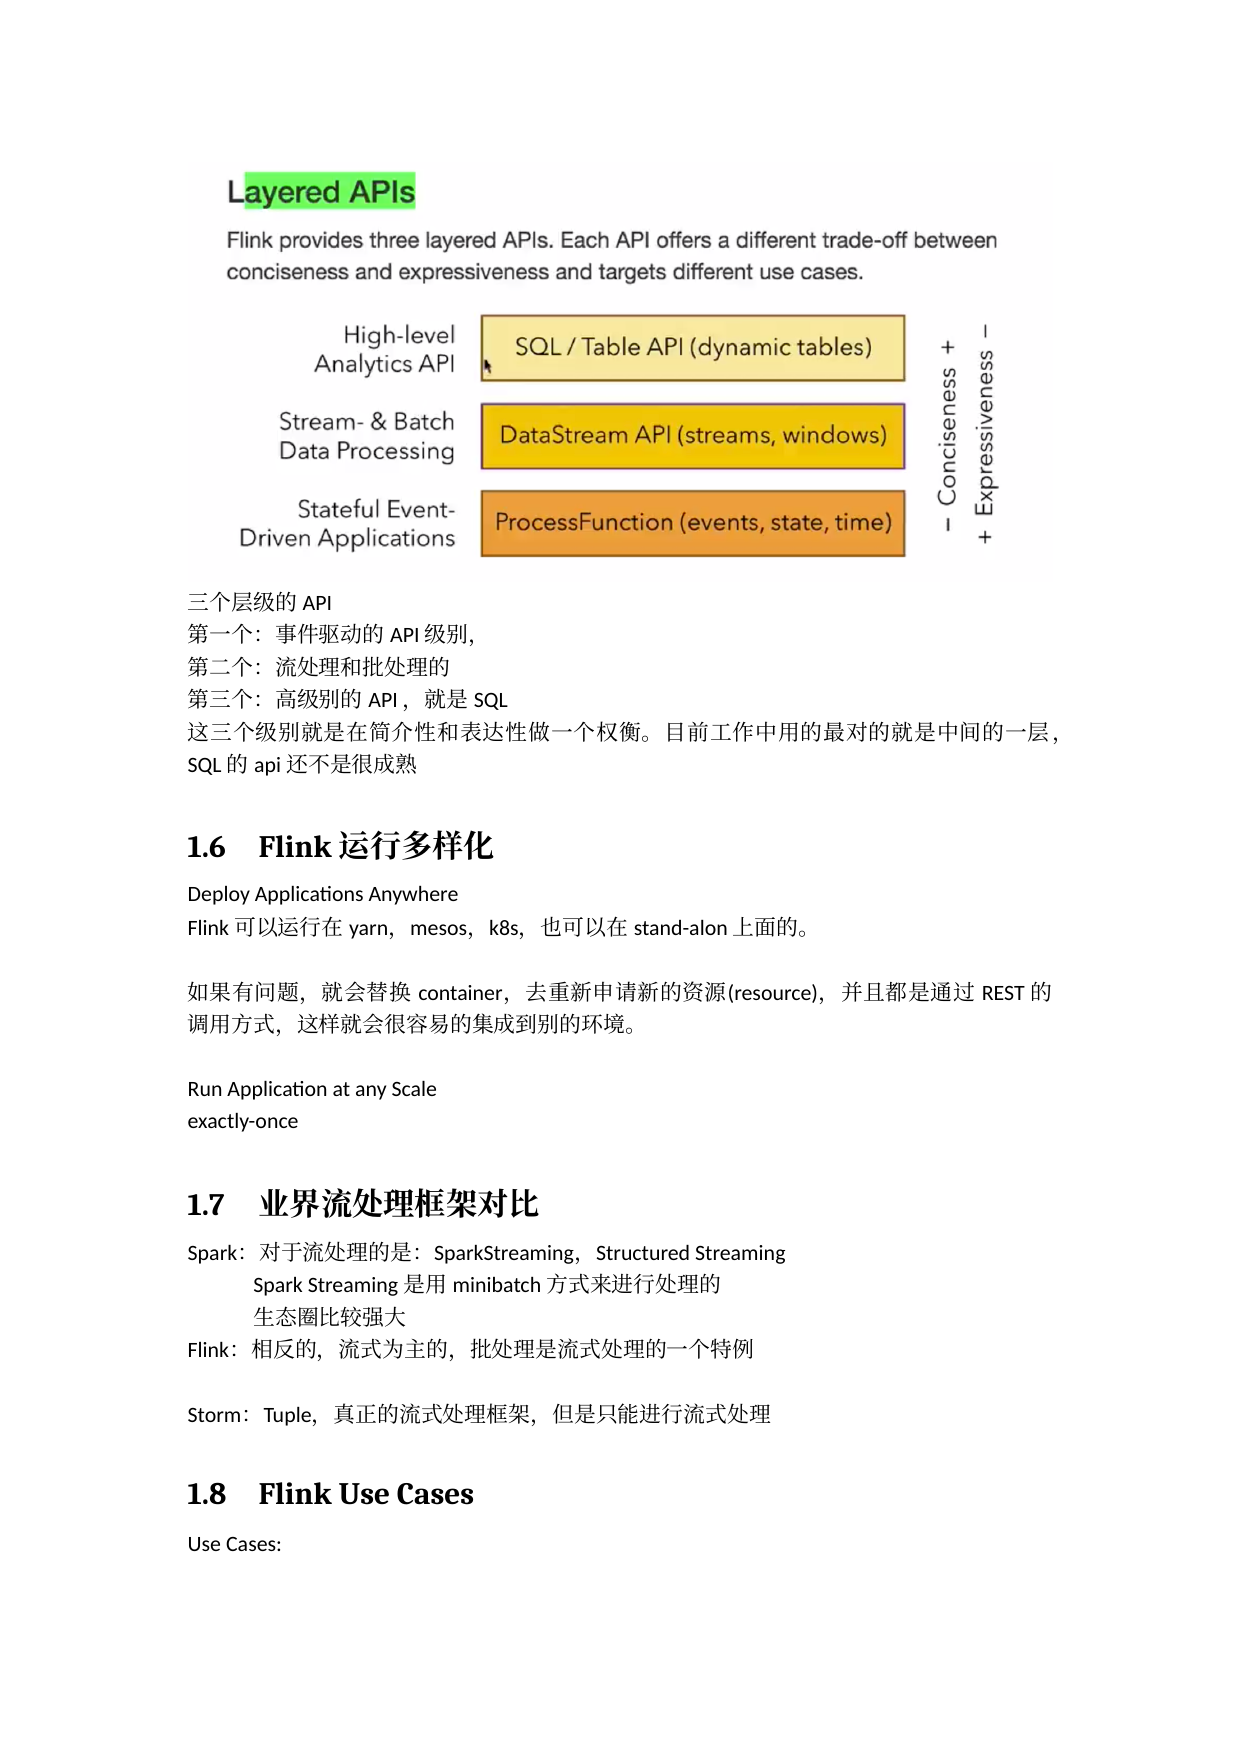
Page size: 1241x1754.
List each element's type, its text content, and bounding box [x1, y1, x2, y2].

text 这三个级别就是在简介性和表达性做一个权衡。目前工作中用的最对的就是中间的一层，SQL 的 api 还不是很成熟 [187, 714, 1053, 779]
text Flink 可以运行在 yarn，mesos，k8s，也可以在 stand-alon 上面的。 [187, 909, 1053, 942]
picture [187, 162, 1053, 582]
text 第三个：高级别的 API ，就是 SQL [187, 682, 1053, 714]
text 如果有问题，就会替换 container，去重新申请新的资源(resource)，并且都是通过 REST 的调用方式，这样就会很容易的集成到别的环境。 [187, 974, 1053, 1039]
text Flink：相反的，流式为主的，批处理是流式处理的一个特例 [187, 1332, 1053, 1364]
subtitle Flink Use Cases [187, 1462, 1053, 1527]
text Use Cases: [187, 1527, 1053, 1559]
text 第一个：事件驱动的 API 级别， [187, 617, 1053, 649]
text 第二个：流处理和批处理的 [187, 649, 1053, 682]
text Deploy Applications Anywhere [187, 877, 1053, 909]
text 三个层级的 API [187, 584, 1053, 617]
text Run Application at any Scale [187, 1072, 1053, 1104]
text Storm：Tuple，真正的流式处理框架，但是只能进行流式处理 [187, 1397, 1053, 1429]
text Spark：对于流处理的是：SparkStreaming，Structured Streaming [187, 1234, 1053, 1267]
text Spark Streaming 是用 minibatch 方式来进行处理的 [187, 1267, 1053, 1299]
subtitle 业界流处理框架对比 [187, 1169, 1053, 1234]
text 生态圈比较强大 [187, 1299, 1053, 1332]
text exactly-once [187, 1104, 1053, 1137]
subtitle Flink 运行多样化 [187, 812, 1053, 877]
